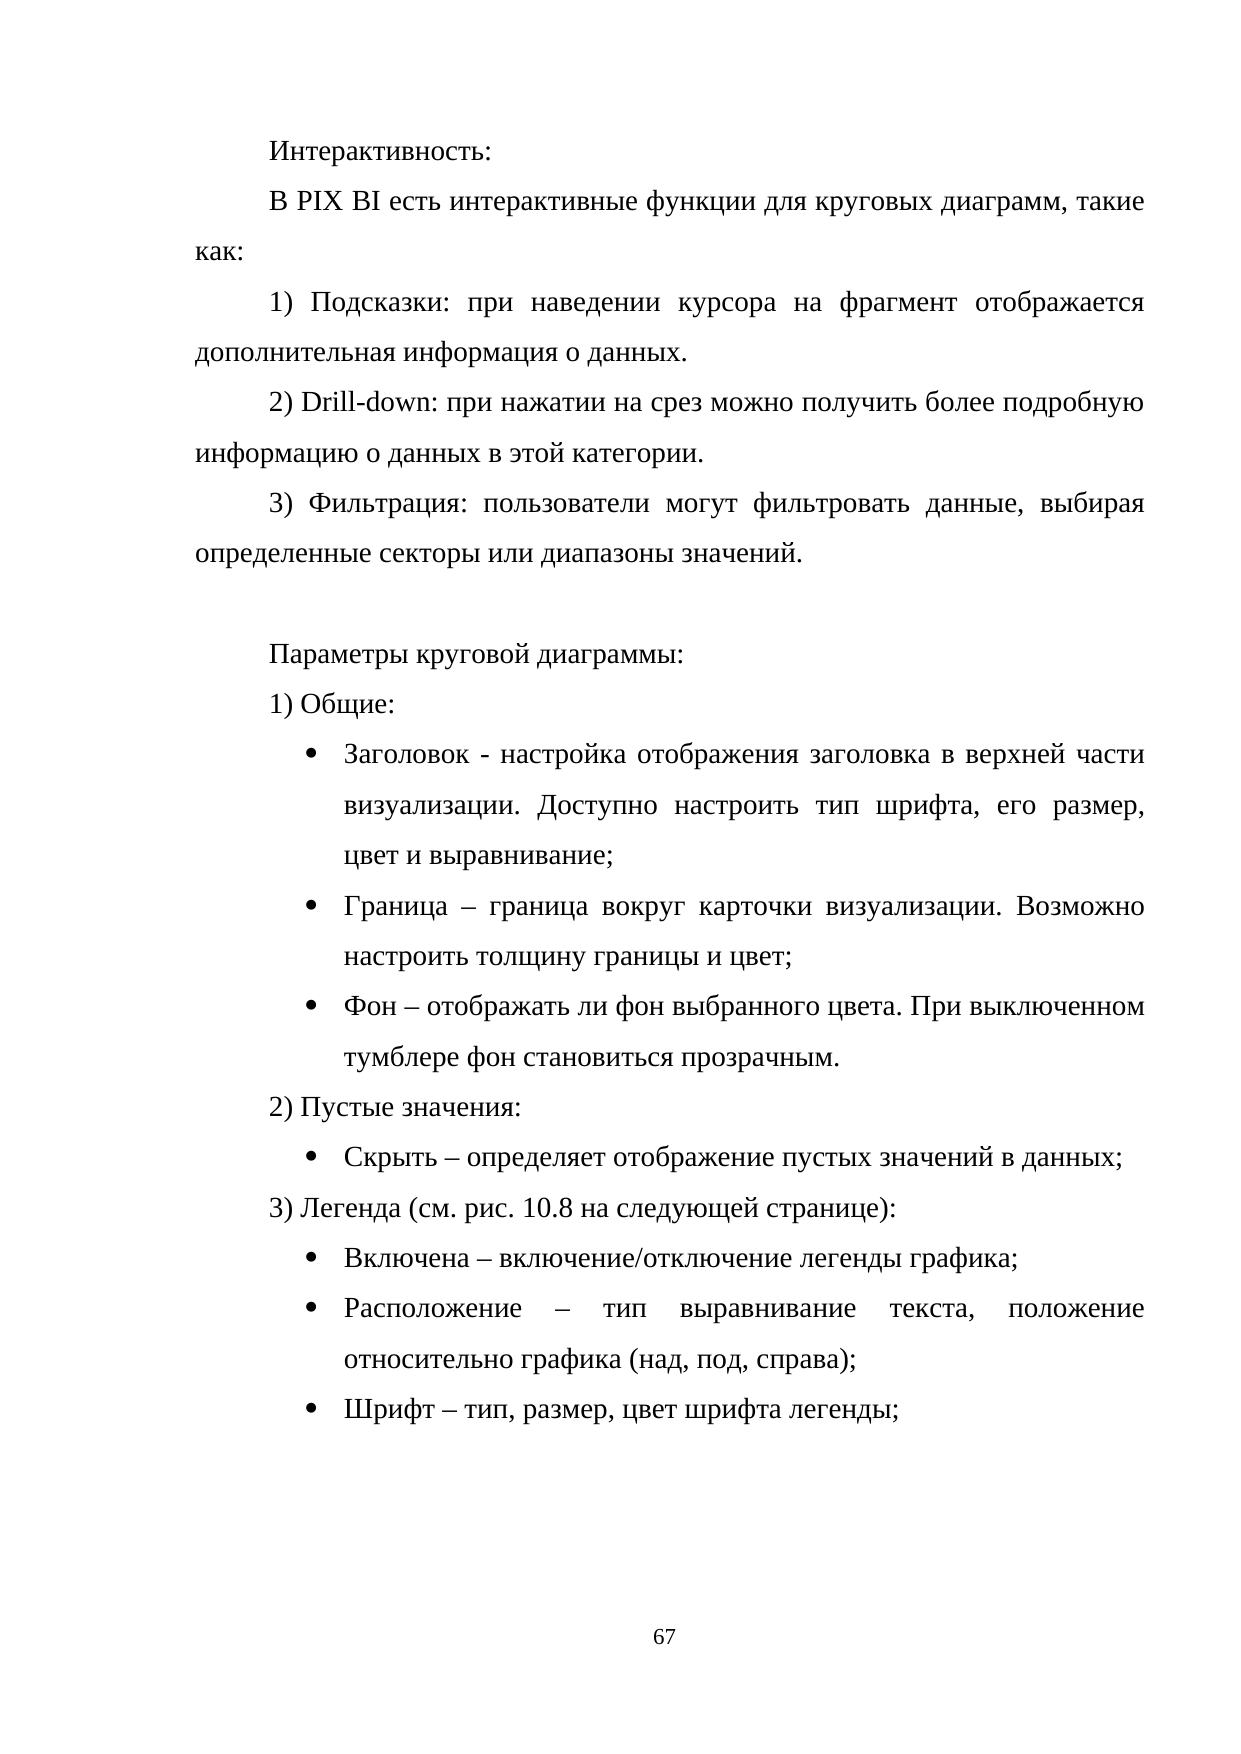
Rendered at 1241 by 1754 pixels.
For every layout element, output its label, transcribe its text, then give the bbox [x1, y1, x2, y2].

list Расположение – тип выравнивание текста, положение относительно графика (над, под, справа); [306, 1291, 1146, 1374]
list Заголовок - настройка отображения заголовка в верхней части визуализации. Доступно настроить тип шрифта, его размер, цвет и выравнивание; [306, 737, 1146, 871]
text В PIX BI есть интерактивные функции для круговых диаграмм, такие как: [195, 183, 1146, 267]
text Интерактивность: [195, 133, 1146, 166]
text 2) Пустые значения: [195, 1089, 1146, 1123]
text Параметры круговой диаграммы: [195, 636, 1146, 669]
text 1) Подсказки: при наведении курсора на фрагмент отображается дополнительная информация о данных. [195, 284, 1146, 368]
text 2) Drill-down: при нажатии на срез можно получить более подробную информацию о данных в этой категории. [195, 384, 1146, 468]
list Шрифт – тип, размер, цвет шрифта легенды; [306, 1391, 1146, 1425]
text 1) Общие: [195, 686, 1146, 720]
list Фон – отображать ли фон выбранного цвета. При выключенном тумблере фон становиться прозрачным. [306, 988, 1146, 1072]
text 3) Фильтрация: пользователи могут фильтровать данные, выбирая определенные секторы или диапазоны значений. [195, 485, 1146, 569]
list Скрыть – определяет отображение пустых значений в данных; [306, 1139, 1146, 1173]
list Включена – включение/отключение легенды графика; [306, 1240, 1146, 1274]
list Граница – граница вокруг карточки визуализации. Возможно настроить толщину границы и цвет; [306, 888, 1146, 972]
text 3) Легенда (см. рис. 10.8 на следующей странице): [195, 1190, 1146, 1223]
